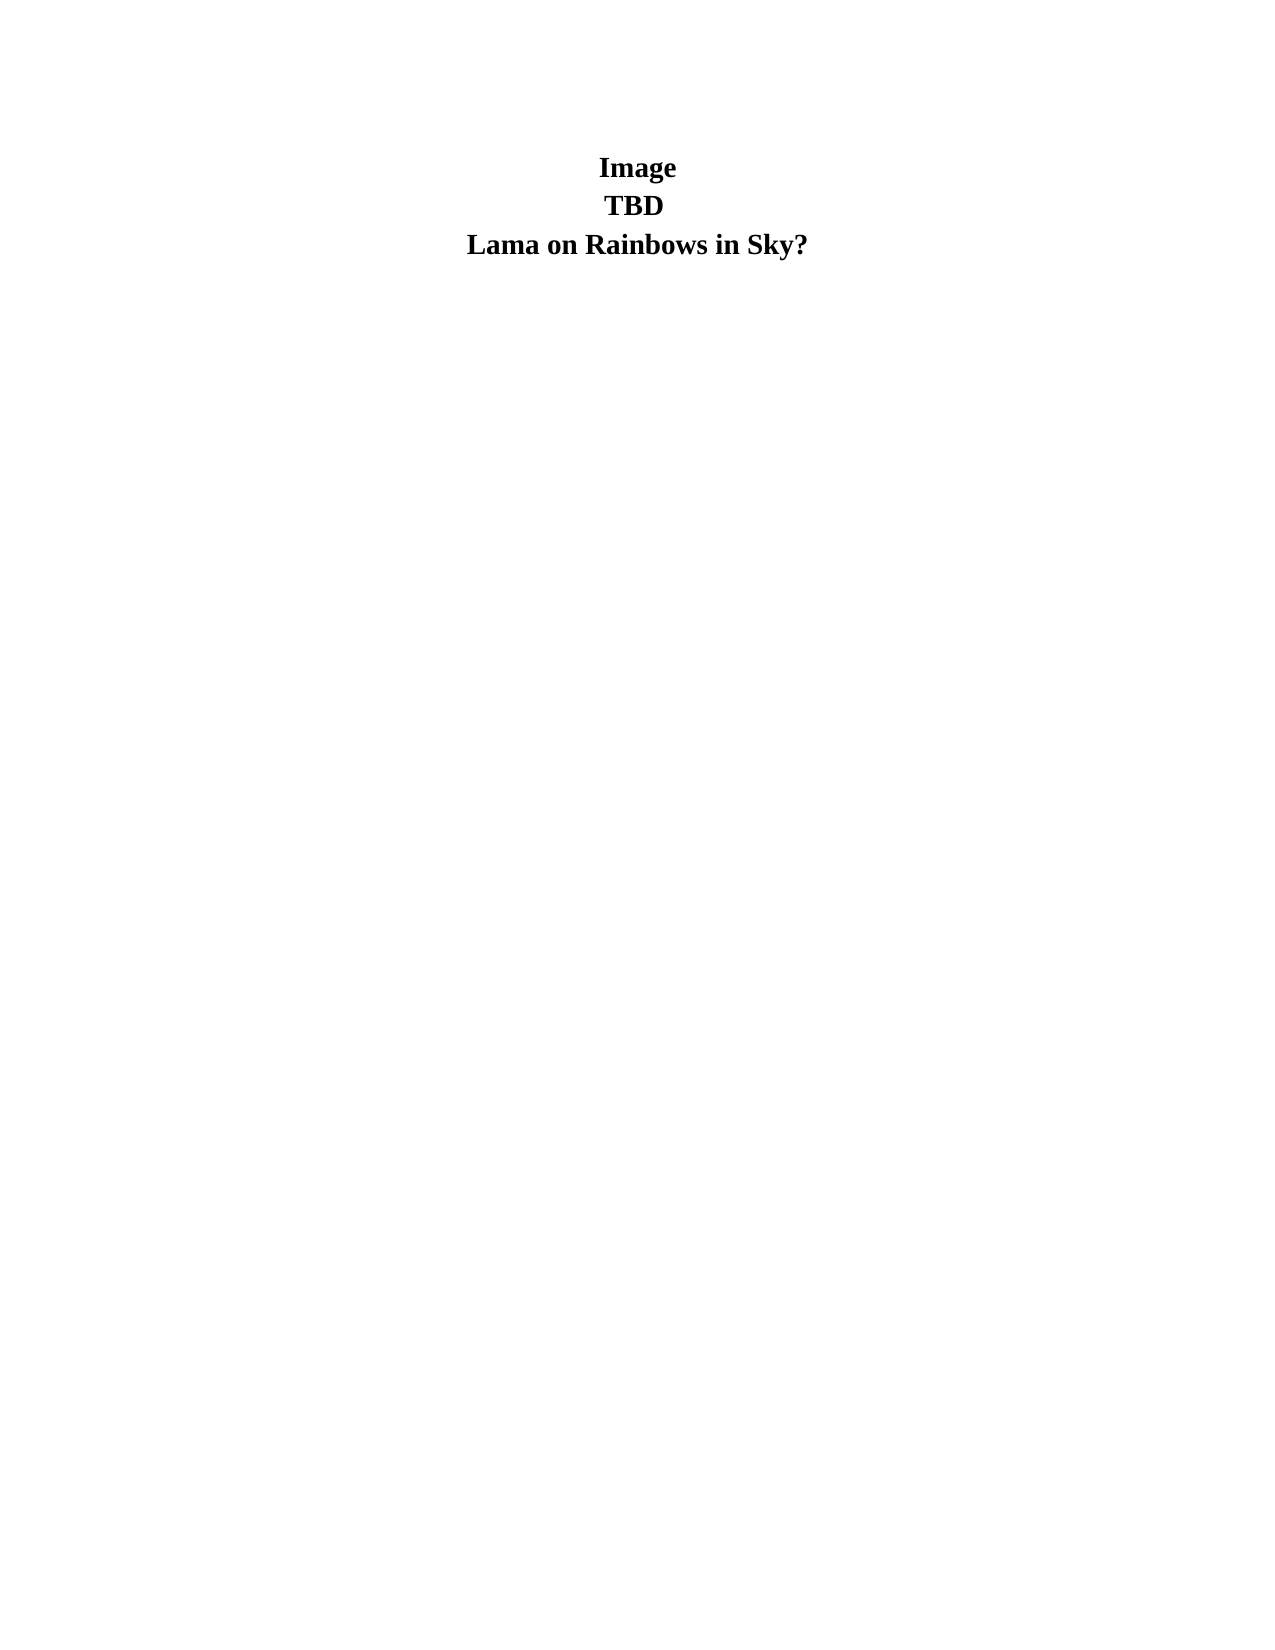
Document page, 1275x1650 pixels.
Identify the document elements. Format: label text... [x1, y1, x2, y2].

text Image TBD Lama on Rainbows in Sky? [150, 150, 1125, 261]
